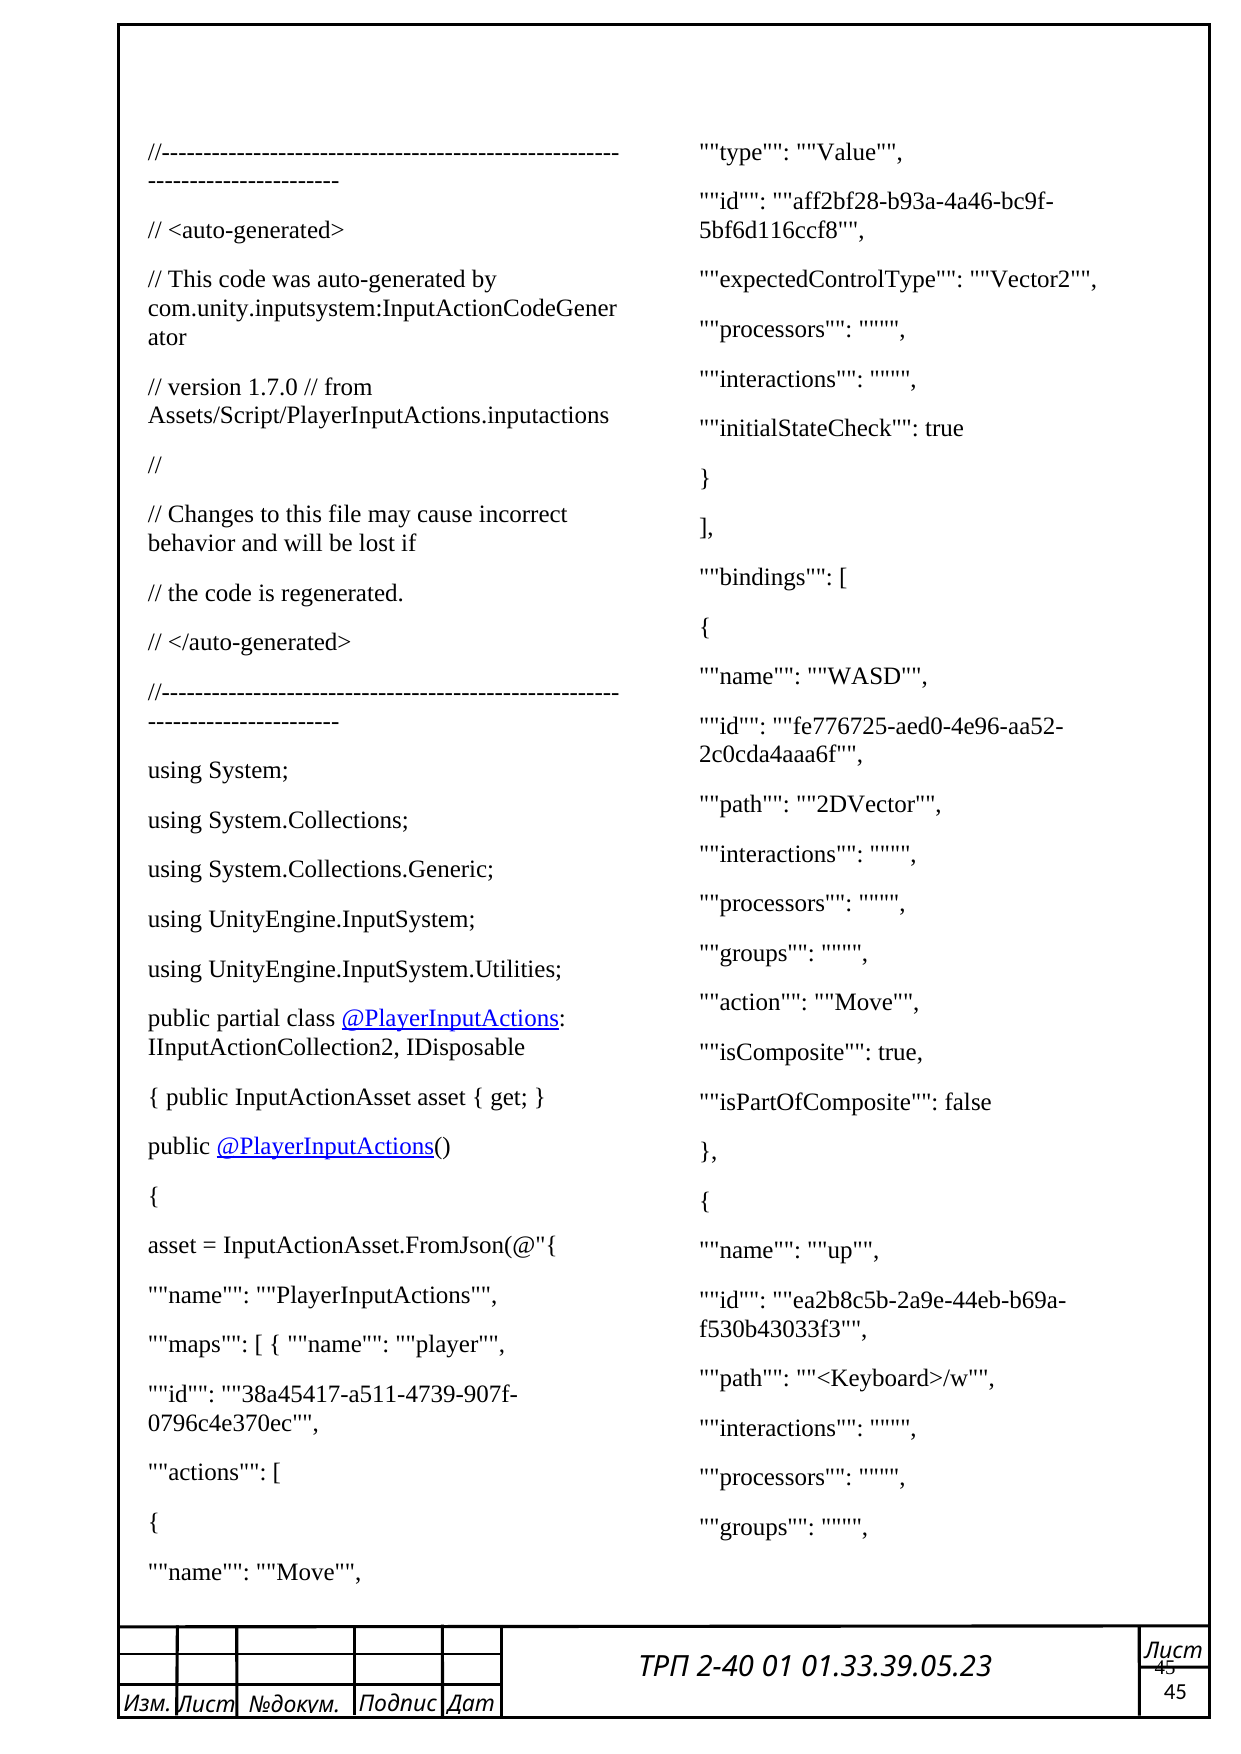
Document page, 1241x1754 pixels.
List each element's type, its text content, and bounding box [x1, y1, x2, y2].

text ""groups"": """", [699, 938, 1175, 967]
text ""path"": ""<Keyboard>/w"", [699, 1363, 1175, 1392]
text // This code was auto-generated by com.unity.inputsystem:InputActionCodeGenerator [148, 264, 624, 351]
text ""type"": ""Value"", [699, 137, 1175, 165]
text ""path"": ""2DVector"", [699, 789, 1175, 818]
text // <auto-generated> [148, 215, 624, 244]
text // the code is regenerated. [148, 578, 624, 607]
text ""name"": ""WASD"", [699, 661, 1175, 690]
text ""action"": ""Move"", [699, 987, 1175, 1016]
text // [148, 450, 624, 479]
text { [148, 1507, 624, 1536]
text ""bindings"": [ [699, 562, 1175, 591]
text // Changes to this file may cause incorrect behavior and will be lost if [148, 499, 624, 557]
text using System; [148, 755, 624, 784]
text }, [699, 1136, 1175, 1165]
text ""id"": ""aff2bf28-b93a-4a46-bc9f-5bf6d116ccf8"", [699, 186, 1175, 244]
text ""interactions"": """", [699, 1413, 1175, 1442]
text ""name"": ""up"", [699, 1235, 1175, 1264]
text ""id"": ""ea2b8c5b-2a9e-44eb-b69a-f530b43033f3"", [699, 1285, 1175, 1342]
text { [699, 612, 1175, 640]
text using System.Collections.Generic; [148, 854, 624, 883]
text using UnityEngine.InputSystem.Utilities; [148, 954, 624, 982]
text public @PlayerInputActions() [148, 1131, 624, 1160]
text using System.Collections; [148, 805, 624, 834]
text ""actions"": [ [148, 1457, 624, 1486]
text ""maps"": [ { ""name"": ""player"", [148, 1329, 624, 1358]
text // version 1.7.0 // from Assets/Script/PlayerInputActions.inputactions [148, 372, 624, 429]
text public partial class @PlayerInputActions: IInputActionCollection2, IDisposable [148, 1003, 624, 1061]
text ""groups"": """", [699, 1512, 1175, 1541]
text ""name"": ""PlayerInputActions"", [148, 1280, 624, 1309]
text ], [699, 512, 1175, 541]
text //------------------------------------------------------------------------------ [148, 137, 624, 194]
text ""expectedControlType"": ""Vector2"", [699, 264, 1175, 293]
text ""isPartOfComposite"": false [699, 1087, 1175, 1115]
text ""processors"": """", [699, 888, 1175, 917]
text // </auto-generated> [148, 627, 624, 656]
text } [699, 463, 1175, 492]
text //------------------------------------------------------------------------------ [148, 677, 624, 734]
text ""processors"": """", [699, 1462, 1175, 1491]
text ""initialStateCheck"": true [699, 413, 1175, 442]
text ""id"": ""38a45417-a511-4739-907f-0796c4e370ec"", [148, 1379, 624, 1437]
text ""interactions"": """", [699, 364, 1175, 392]
text ""name"": ""Move"", [148, 1557, 624, 1585]
text ""id"": ""fe776725-aed0-4e96-aa52-2c0cda4aaa6f"", [699, 711, 1175, 768]
text ""interactions"": """", [699, 839, 1175, 867]
text asset = InputActionAsset.FromJson(@"{ [148, 1230, 624, 1259]
text ""isComposite"": true, [699, 1037, 1175, 1066]
text { [699, 1186, 1175, 1214]
text ""processors"": """", [699, 314, 1175, 343]
text { public InputActionAsset asset { get; } [148, 1082, 624, 1110]
text using UnityEngine.InputSystem; [148, 904, 624, 933]
text { [148, 1181, 624, 1209]
